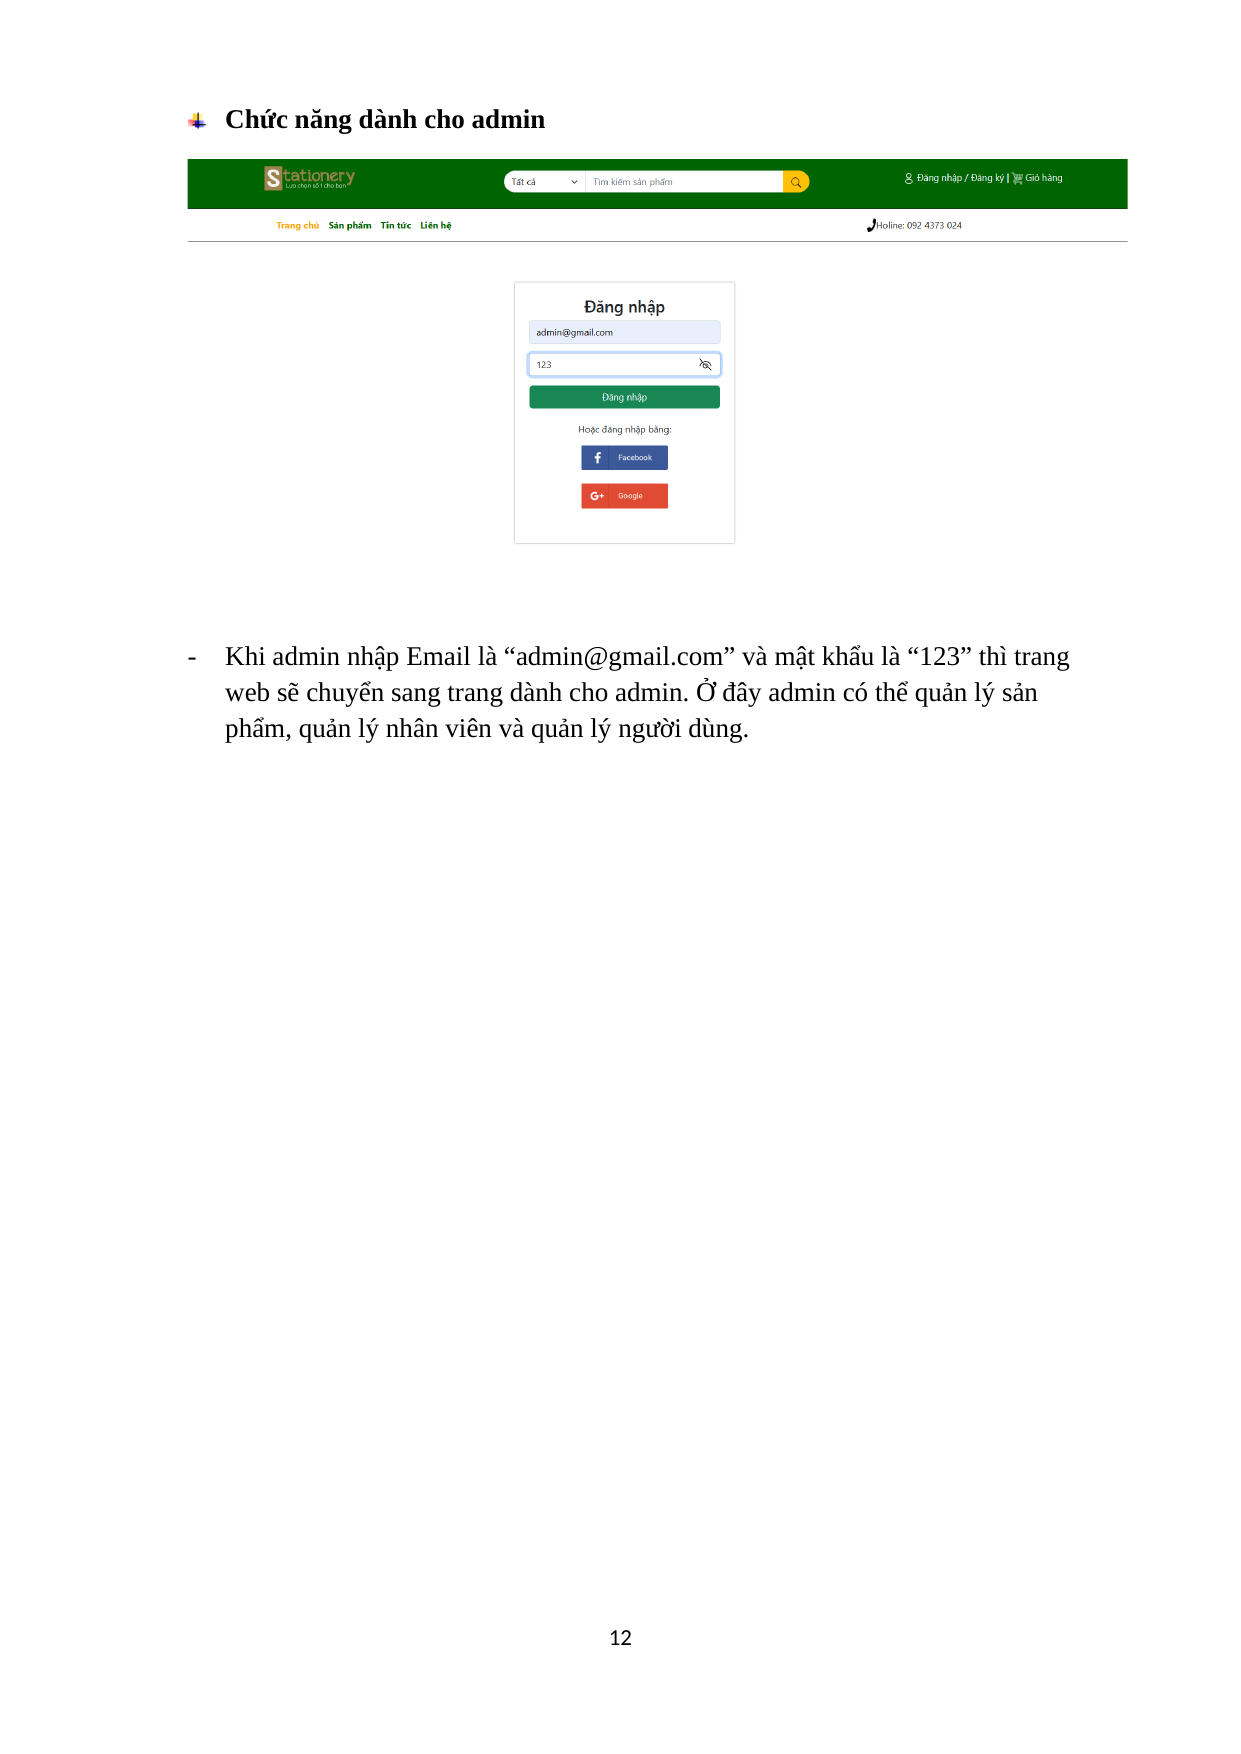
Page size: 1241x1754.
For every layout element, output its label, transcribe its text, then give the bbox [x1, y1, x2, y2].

list Chức năng dành cho admin [187, 103, 1090, 134]
picture [187, 159, 1128, 616]
list Khi admin nhập Email là “admin@gmail.com” và mật khẩu là “123” thì trang web sẽ chuyển sang trang dành cho admin. Ở đây admin có thể quản lý sản phẩm, quản lý nhân viên và quản lý người dùng. [187, 640, 1090, 743]
picture [188, 111, 206, 129]
